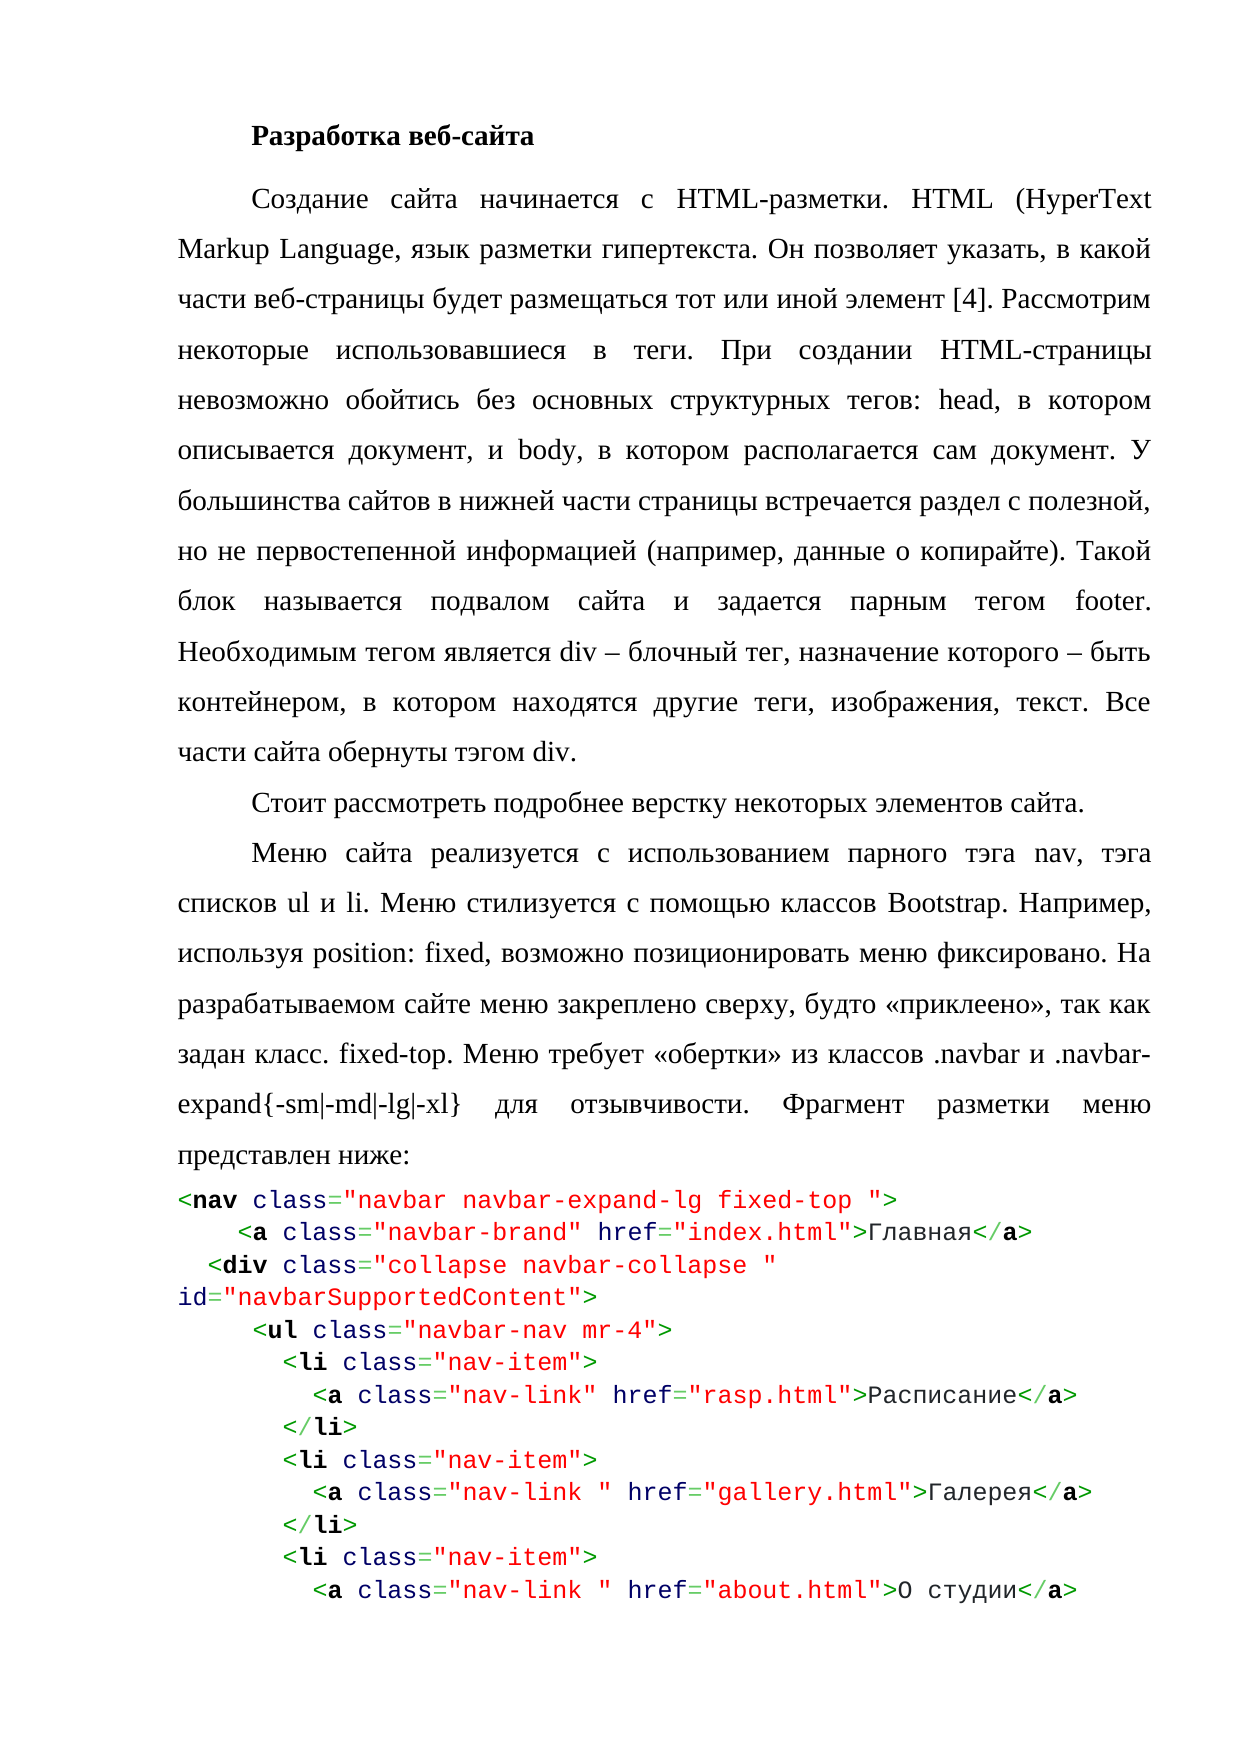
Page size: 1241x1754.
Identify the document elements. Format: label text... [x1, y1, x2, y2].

text <div class="collapse navbar-collapse " id="navbarSupportedContent"> [177, 1252, 1152, 1313]
text Стоит рассмотреть подробнее верстку некоторых элементов сайта. [177, 785, 1152, 818]
text <ul class="navbar-nav mr-4"> [177, 1317, 1152, 1346]
text <a class="nav-link" href="rasp.html">Расписание</a> [177, 1382, 1152, 1411]
text <li class="nav-item"> [177, 1350, 1152, 1378]
text </li> [177, 1512, 1152, 1541]
text <a class="navbar-brand" href="index.html">Главная</a> [177, 1220, 1152, 1248]
text <li class="nav-item"> [177, 1447, 1152, 1476]
text Создание сайта начинается с HTML-разметки. HTML (HyperText Markup Language, язык разметки гипертекста. Он позволяет указать, в какой части веб-страницы будет размещаться тот или иной элемент [4]. Рассмотрим некоторые использовавшиеся в теги. При создании HTML-страницы невозможно обойтись без основных структурных тегов: head, в котором описывается документ, и body, в котором располагается сам документ. У большинства сайтов в нижней части страницы встречается раздел с полезной, но не первостепенной информацией (например, данные о копирайте). Такой блок называется подвалом сайта и задается парным тегом footer. Необходимым тегом является div – блочный тег, назначение которого – быть контейнером, в котором находятся другие теги, изображения, текст. Все части сайта обернуты тэгом div. [177, 181, 1152, 768]
text <a class="nav-link " href="about.html">О студии</a> [177, 1577, 1152, 1606]
text Меню сайта реализуется с использованием парного тэга nav, тэга списков ul и li. Меню стилизуется с помощью классов Bootstrap. Например, используя position: fixed, возможно позиционировать меню фиксировано. На разрабатываемом сайте меню закреплено сверху, будто «приклеено», так как задан класс. fixed-top. Меню требует «обертки» из классов .navbar и .navbar-expand{-sm|-md|-lg|-xl} для отзывчивости. Фрагмент разметки меню представлен ниже: [177, 835, 1152, 1170]
text <nav class="navbar navbar-expand-lg fixed-top "> [177, 1187, 1152, 1216]
subtitle Разработка веб-сайта [177, 118, 1152, 152]
text </li> [177, 1415, 1152, 1443]
text <a class="nav-link " href="gallery.html">Галерея</a> [177, 1480, 1152, 1508]
text <li class="nav-item"> [177, 1545, 1152, 1573]
